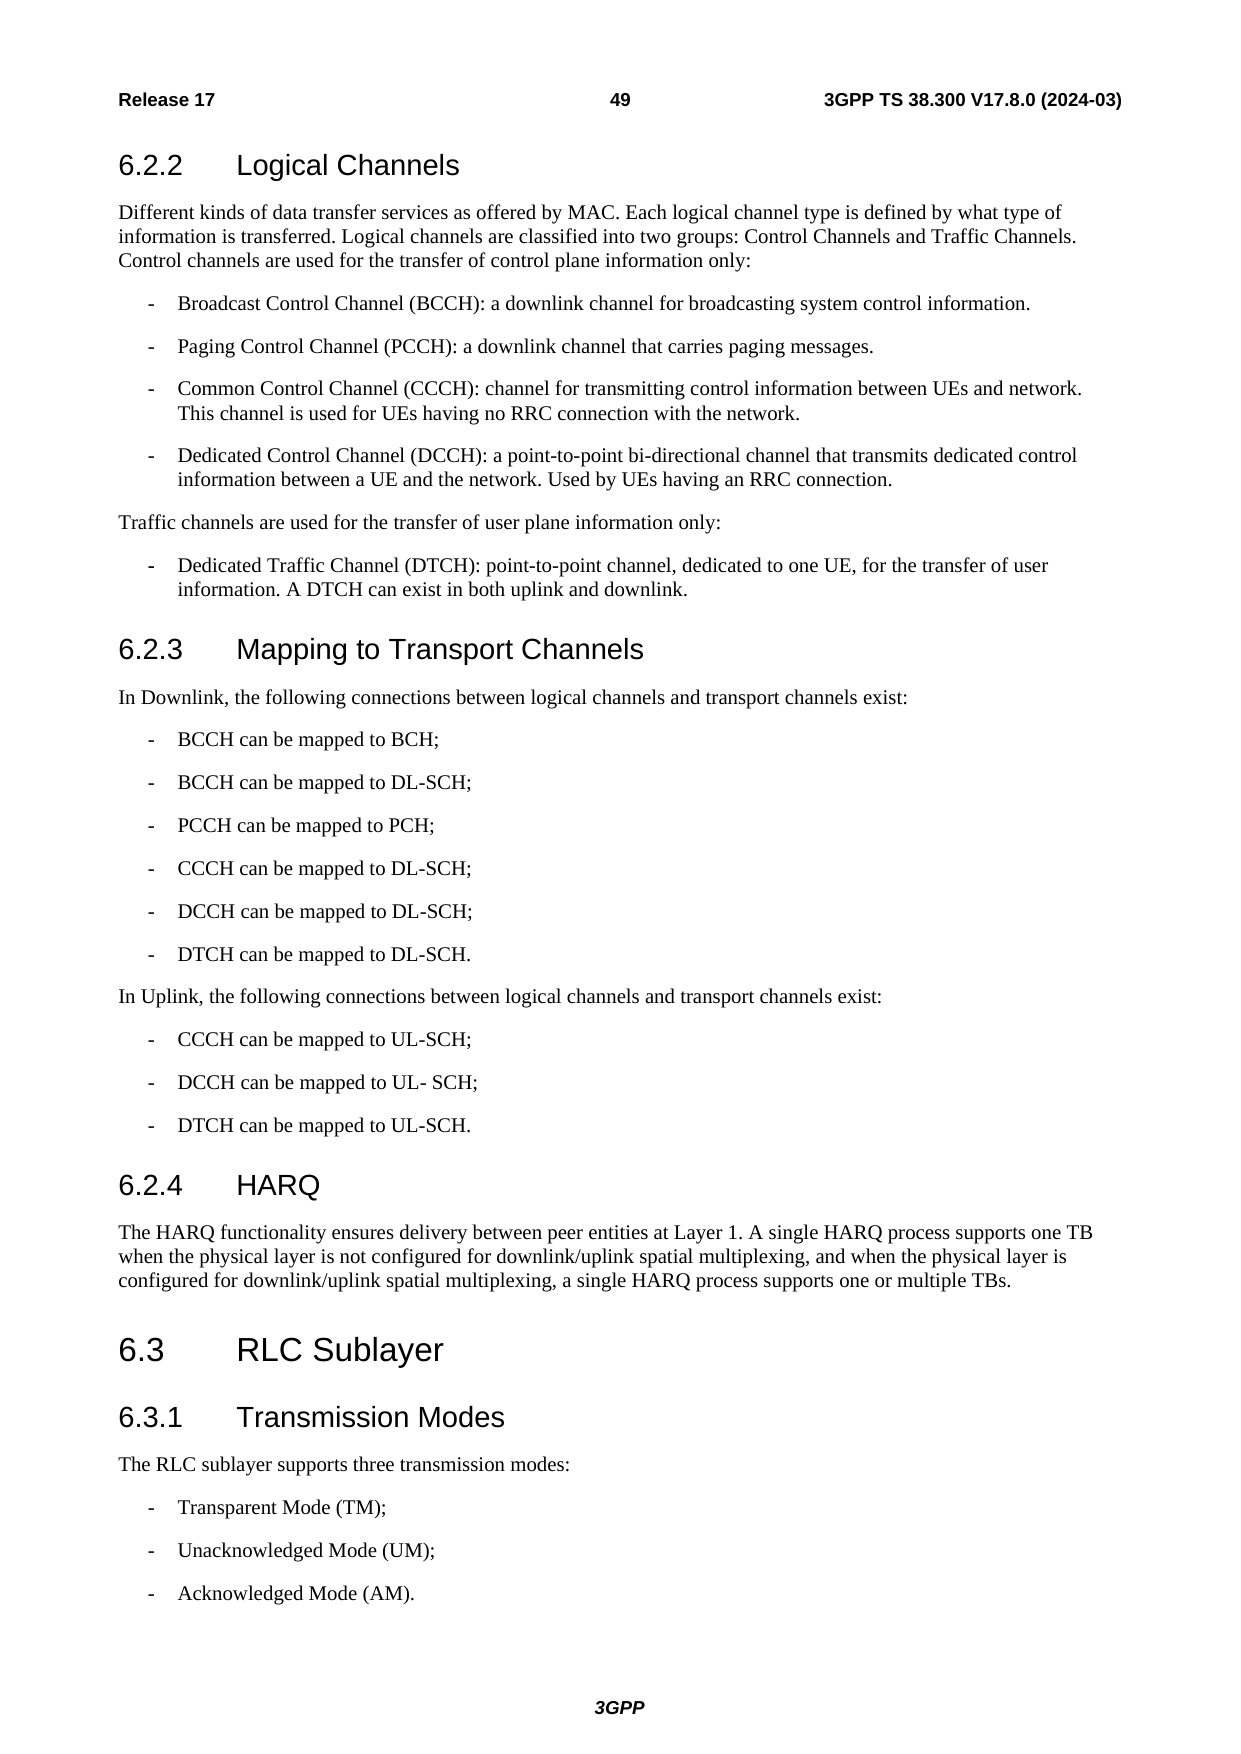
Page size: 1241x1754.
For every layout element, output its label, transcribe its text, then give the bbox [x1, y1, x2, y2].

text - Dedicated Control Channel (DCCH): a point-to-point bi-directional channel that transmits dedicated control information between a UE and the network. Used by UEs having an RRC connection. [148, 443, 1122, 491]
text In Uplink, the following connections between logical channels and transport channels exist: [118, 984, 1122, 1008]
text In Downlink, the following connections between logical channels and transport channels exist: [118, 684, 1122, 709]
text - Paging Control Channel (PCCH): a downlink channel that carries paging messages. [148, 333, 1122, 358]
text Traffic channels are used for the transfer of user plane information only: [118, 510, 1122, 534]
text - CCCH can be mapped to UL-SCH; [148, 1027, 1122, 1051]
text - DTCH can be mapped to DL-SCH. [148, 941, 1122, 966]
text - DTCH can be mapped to UL-SCH. [148, 1113, 1122, 1137]
text - Broadcast Control Channel (BCCH): a downlink channel for broadcasting system control information. [148, 291, 1122, 315]
subtitle 6.2.3 Mapping to Transport Channels [118, 632, 1122, 666]
text - BCCH can be mapped to DL-SCH; [148, 770, 1122, 794]
subtitle 6.2.4 HARQ [118, 1168, 1122, 1202]
subtitle 6.3 RLC Sublayer [118, 1330, 1122, 1368]
text - BCCH can be mapped to BCH; [148, 727, 1122, 751]
text The HARQ functionality ensures delivery between peer entities at Layer 1. A single HARQ process supports one TB when the physical layer is not configured for downlink/uplink spatial multiplexing, and when the physical layer is configured for downlink/uplink spatial multiplexing, a single HARQ process supports one or multiple TBs. [118, 1220, 1122, 1292]
text - DCCH can be mapped to DL-SCH; [148, 899, 1122, 923]
text Different kinds of data transfer services as offered by MAC. Each logical channel type is defined by what type of information is transferred. Logical channels are classified into two groups: Control Channels and Traffic Channels. Control channels are used for the transfer of control plane information only: [118, 200, 1122, 272]
text - DCCH can be mapped to UL- SCH; [148, 1070, 1122, 1094]
text - CCCH can be mapped to DL-SCH; [148, 856, 1122, 880]
text - PCCH can be mapped to PCH; [148, 813, 1122, 837]
text - Common Control Channel (CCCH): channel for transmitting control information between UEs and network. This channel is used for UEs having no RRC connection with the network. [148, 376, 1122, 424]
subtitle 6.2.2 Logical Channels [118, 147, 1122, 181]
text - Dedicated Traffic Channel (DTCH): point-to-point channel, dedicated to one UE, for the transfer of user information. A DTCH can exist in both uplink and downlink. [148, 553, 1122, 601]
text - Acknowledged Mode (AM). [148, 1580, 1122, 1604]
subtitle 6.3.1 Transmission Modes [118, 1400, 1122, 1433]
text - Unacknowledged Mode (UM); [148, 1538, 1122, 1562]
text - Transparent Mode (TM); [148, 1495, 1122, 1519]
text The RLC sublayer supports three transmission modes: [118, 1452, 1122, 1476]
